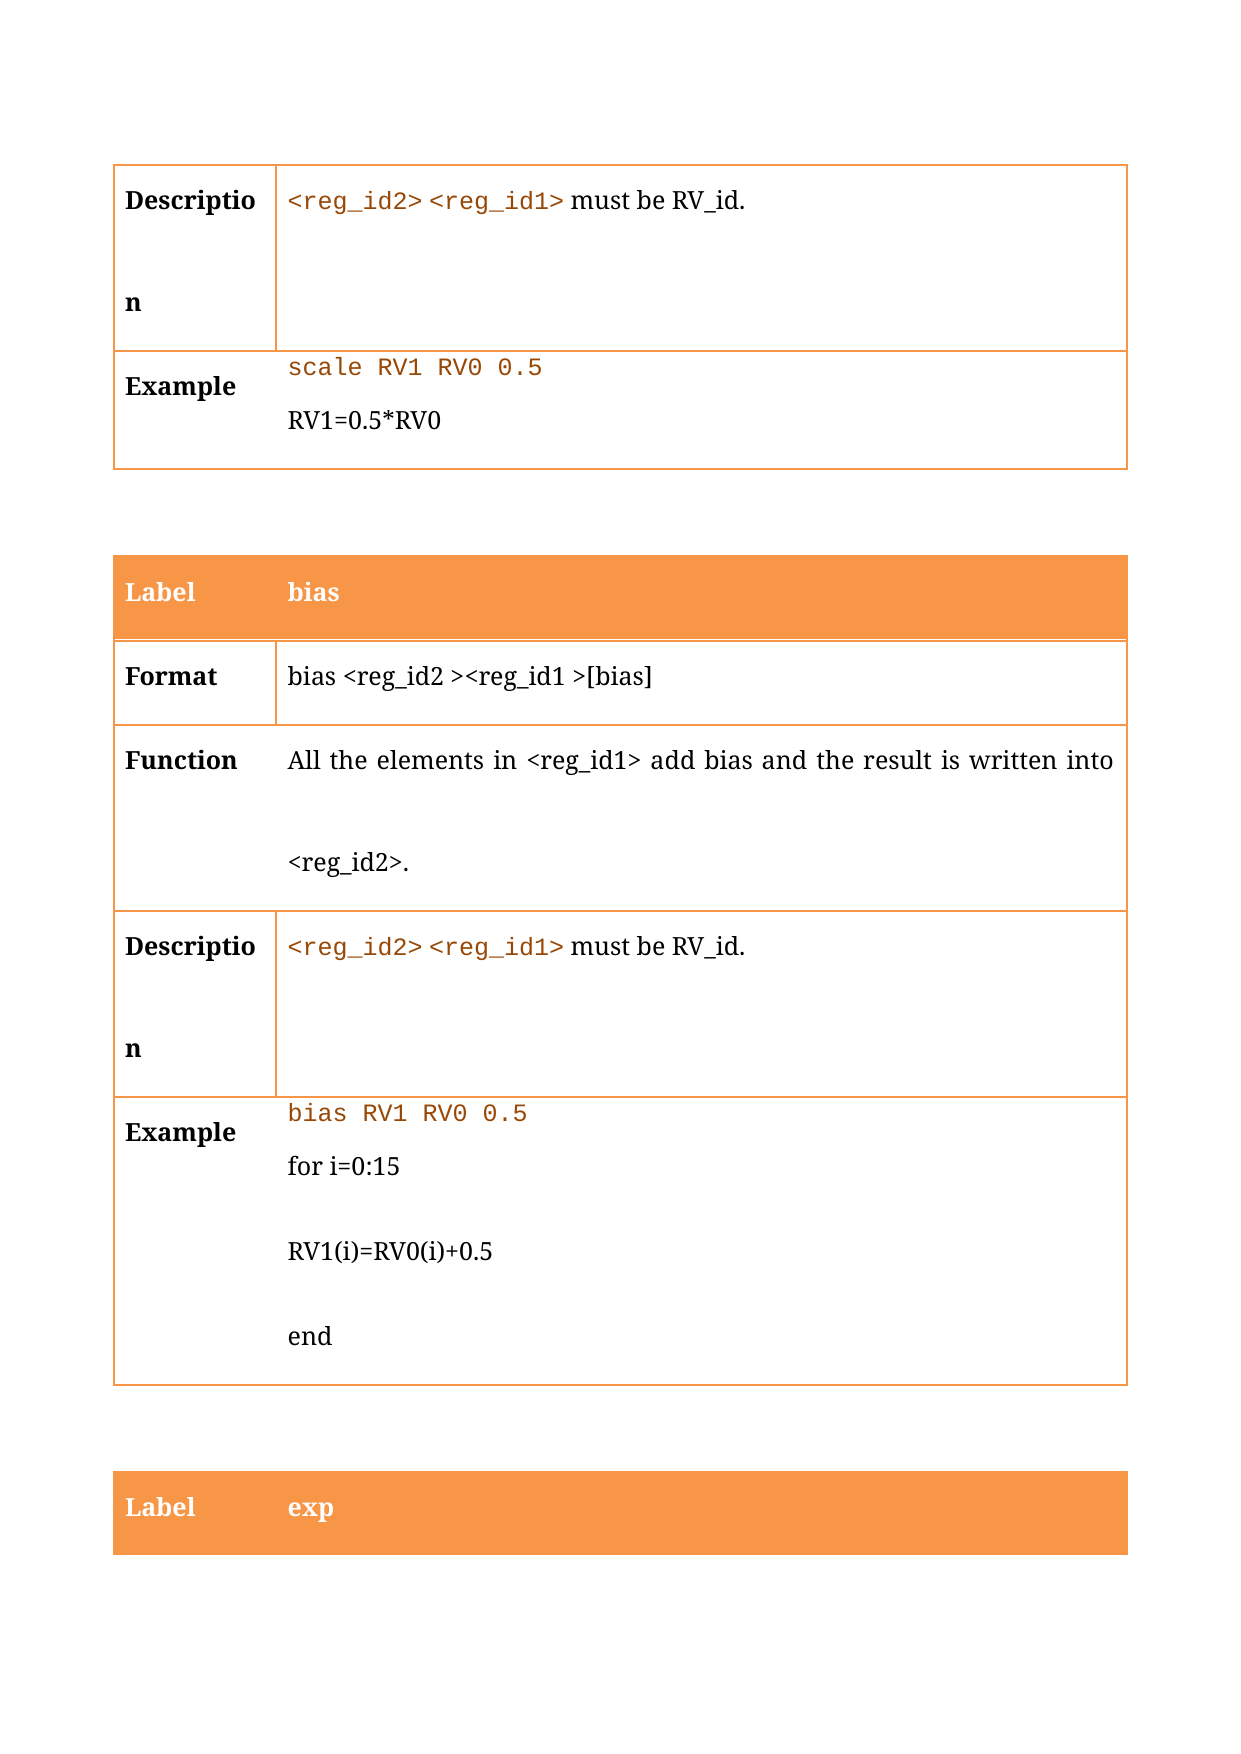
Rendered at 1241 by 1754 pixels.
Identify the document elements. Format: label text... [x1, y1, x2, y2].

table_cell Format [115, 642, 275, 724]
table_header Label [115, 557, 276, 639]
table_cell <reg_id2> <reg_id1> must be RV_id. [277, 166, 1126, 350]
table_header bias [276, 557, 1126, 639]
table_header Label [115, 1473, 276, 1555]
table_cell <reg_id2> <reg_id1> must be RV_id. [277, 912, 1126, 1096]
table_cell Function [115, 726, 276, 910]
table_cell Example [115, 352, 276, 468]
table_cell scale RV1 RV0 0.5 RV1=0.5*RV0 [276, 352, 1126, 468]
table_cell bias RV1 RV0 0.5 for i=0:15 RV1(i)=RV0(i)+0.5 end [276, 1098, 1126, 1384]
table_cell Description [115, 166, 275, 350]
table_cell Description [115, 912, 275, 1096]
table_cell Example [115, 1098, 276, 1384]
table_cell bias <reg_id2 ><reg_id1 >[bias] [277, 642, 1126, 724]
table_cell All the elements in <reg_id1> add bias and the result is written into <reg_id2>. [276, 726, 1126, 910]
table_header exp [276, 1473, 1126, 1555]
